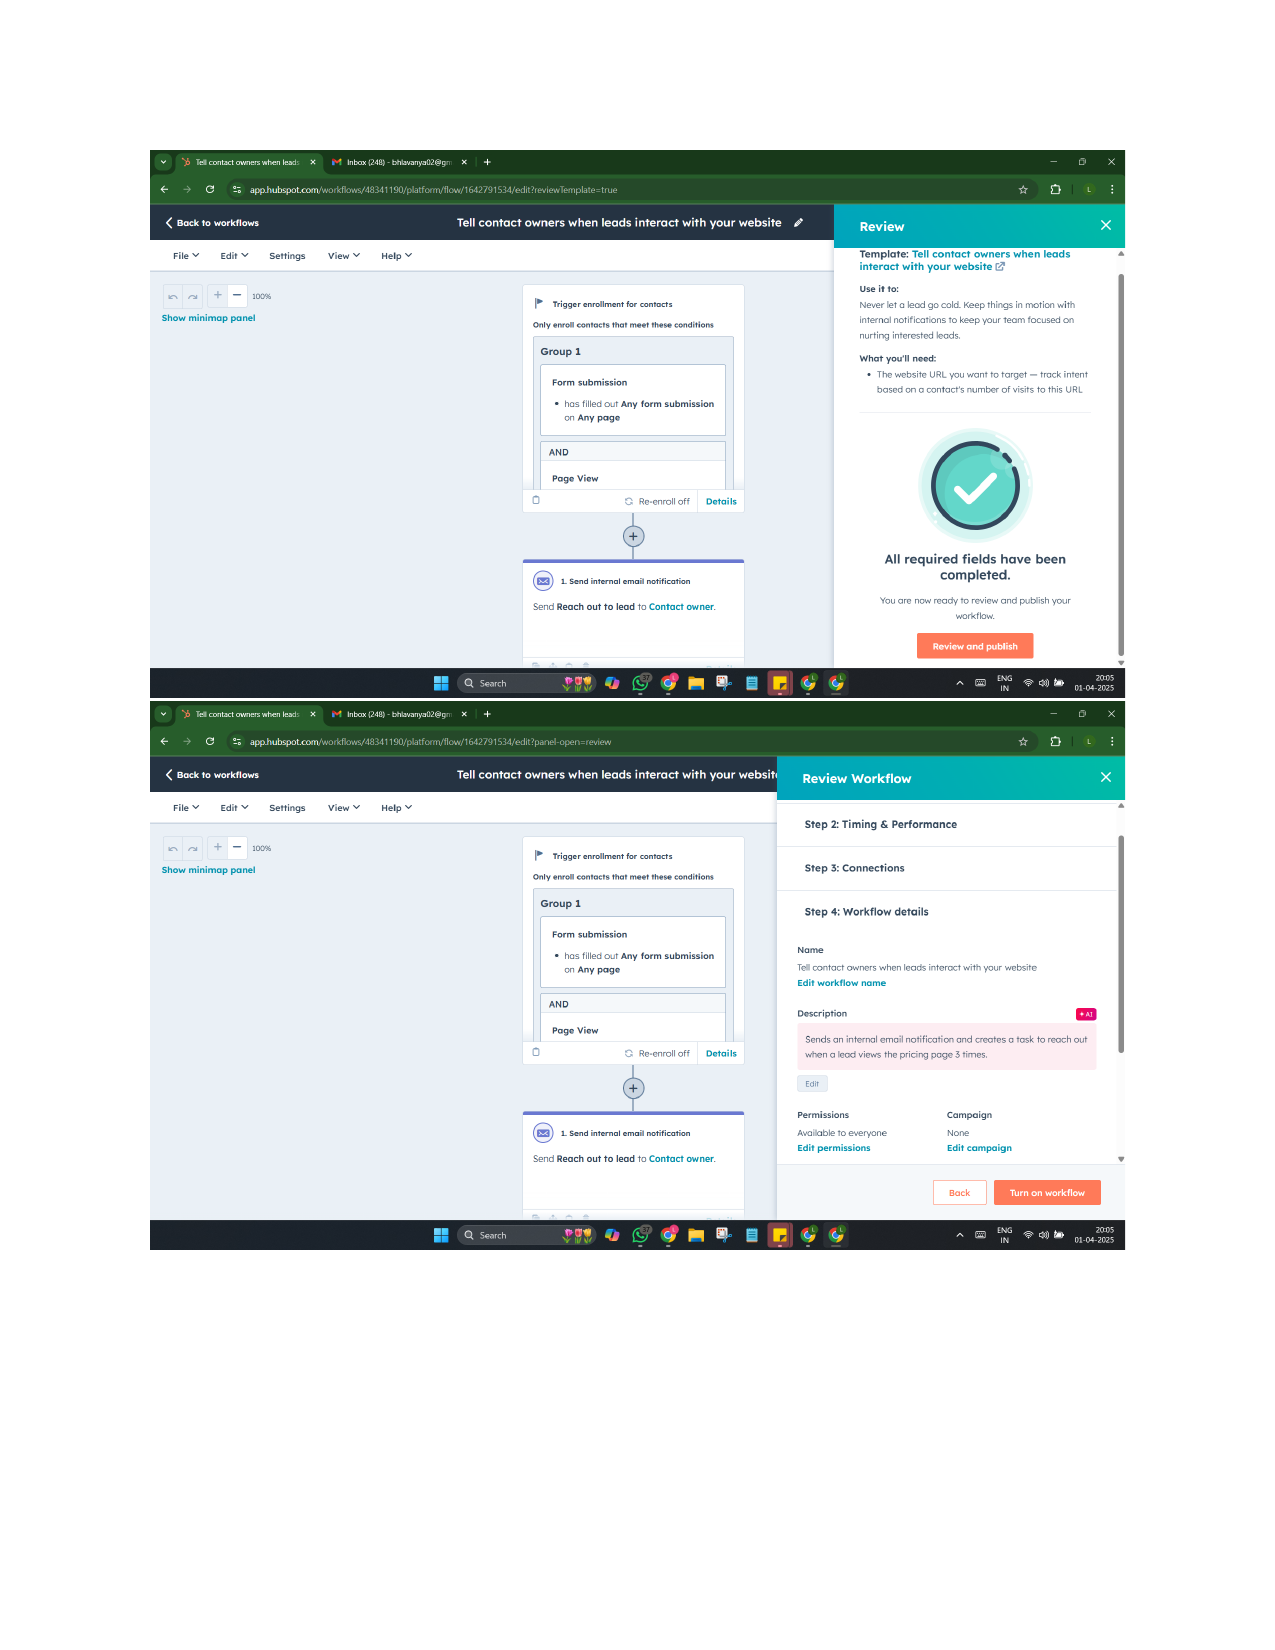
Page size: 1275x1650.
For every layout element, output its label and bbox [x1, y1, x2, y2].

picture [150, 701, 1125, 1250]
picture [150, 150, 1125, 698]
